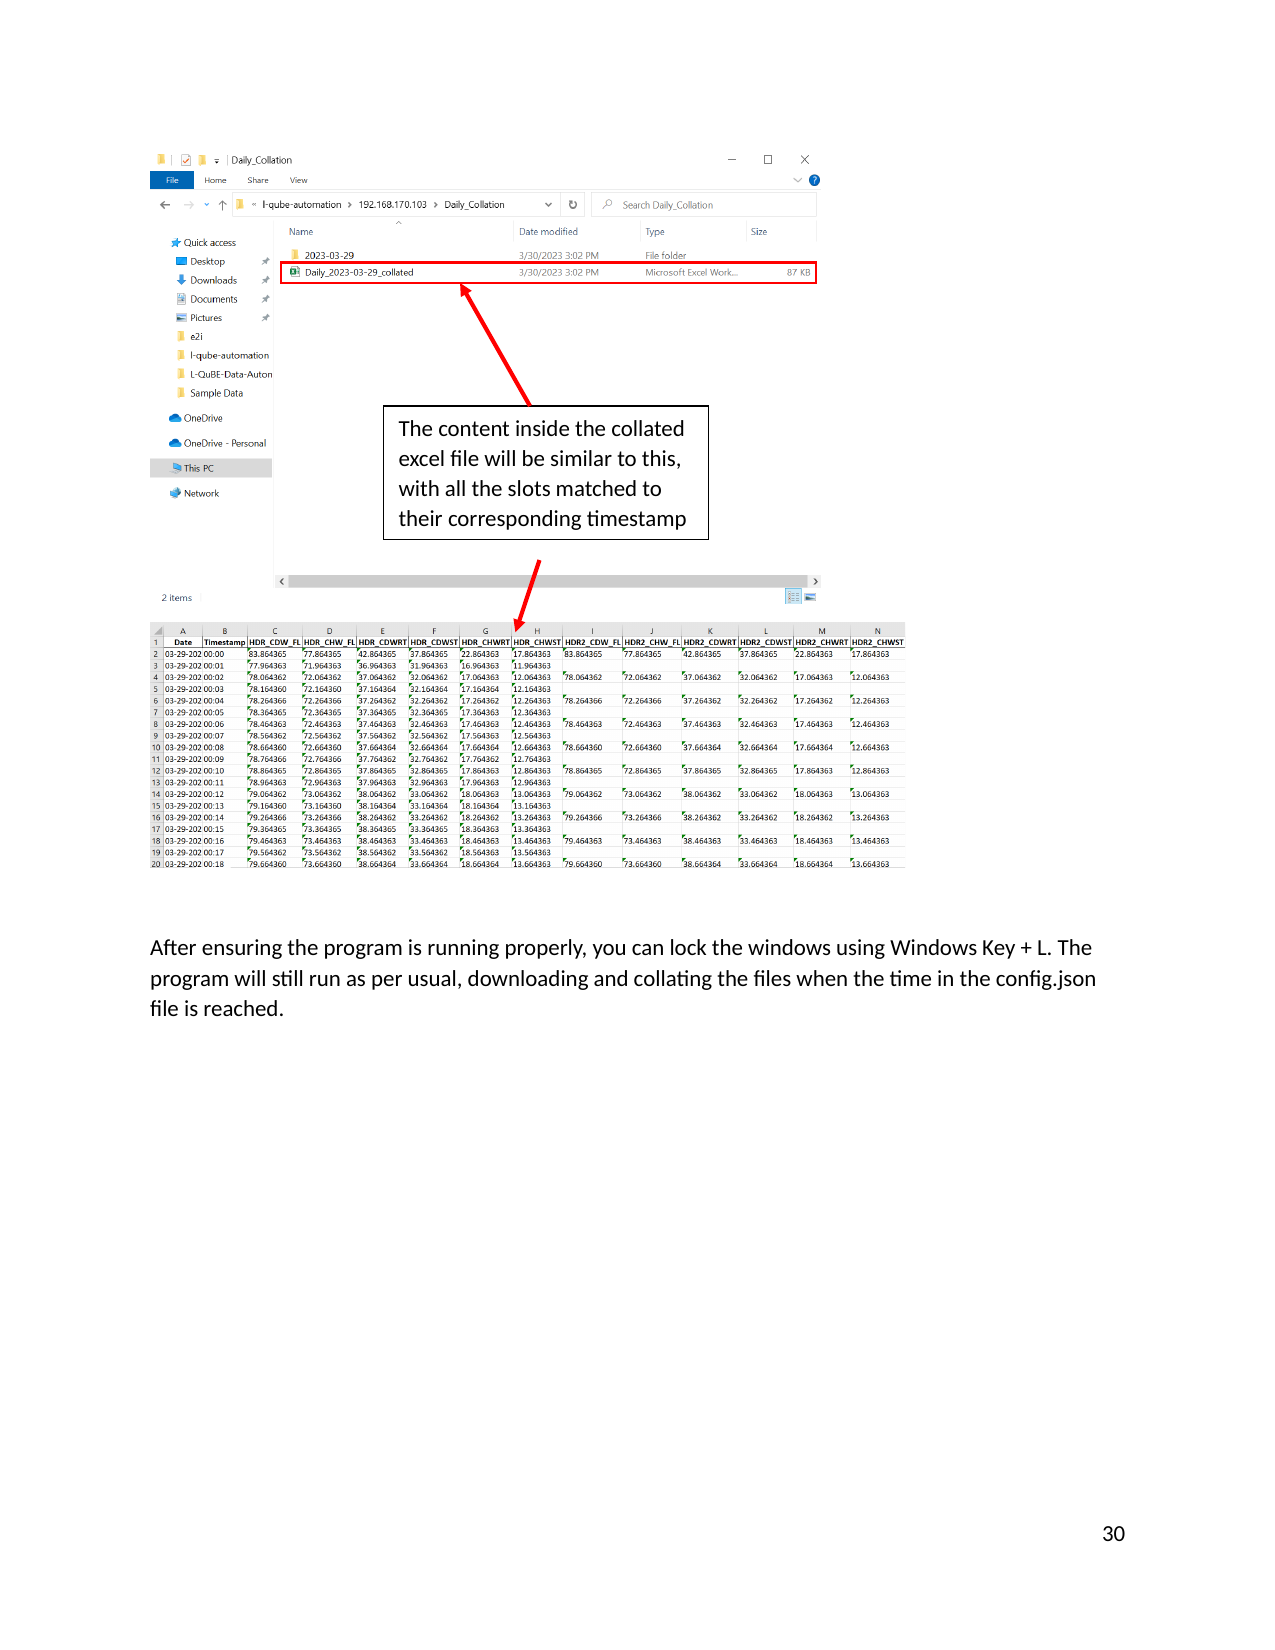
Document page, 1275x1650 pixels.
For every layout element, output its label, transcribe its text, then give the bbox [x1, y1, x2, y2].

picture [150, 622, 906, 868]
text After ensuring the program is running properly, you can lock the windows using Windows Key + L. The program will still run as per usual, downloading and collating the files when the time in the config.json file is reached. [150, 933, 1125, 1022]
picture [150, 150, 821, 604]
